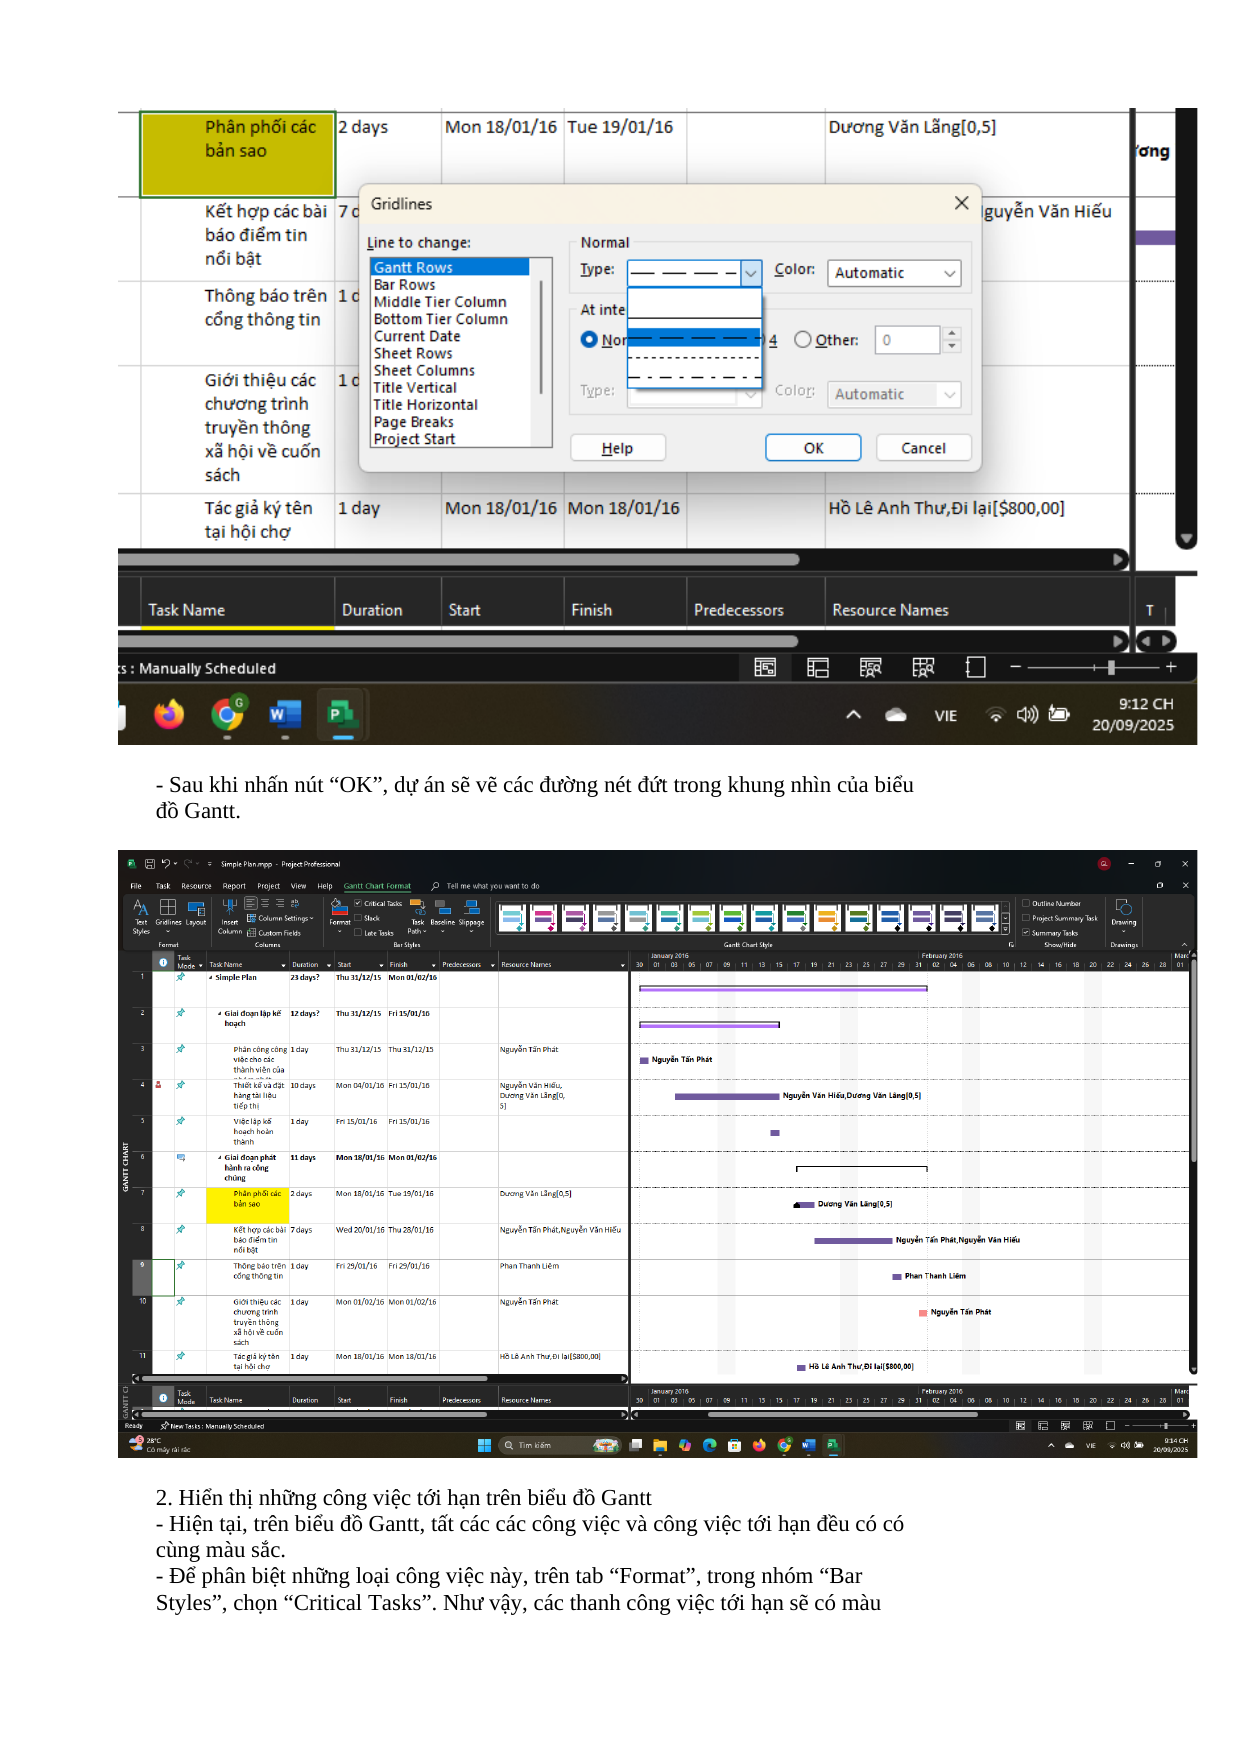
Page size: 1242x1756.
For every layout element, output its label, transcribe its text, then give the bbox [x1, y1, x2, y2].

picture [118, 850, 1198, 1458]
picture [118, 108, 1198, 745]
text - Hiện tại, trên biểu đồ Gantt, tất các các công việc và công việc tới hạn đều có có [156, 1510, 1197, 1536]
text đồ Gantt. [156, 798, 1197, 824]
text - Để phân biệt những loại công việc này, trên tab “Format”, trong nhóm “Bar [156, 1563, 1197, 1589]
text 2. Hiển thị những công việc tới hạn trên biểu đồ Gantt [156, 1483, 1197, 1510]
text Styles”, chọn “Critical Tasks”. Như vậy, các thanh công việc tới hạn sẽ có màu [156, 1589, 1197, 1615]
text - Sau khi nhấn nút “OK”, dự án sẽ vẽ các đường nét đứt trong khung nhìn của biểu [156, 771, 1197, 798]
text cùng màu sắc. [156, 1536, 1197, 1563]
